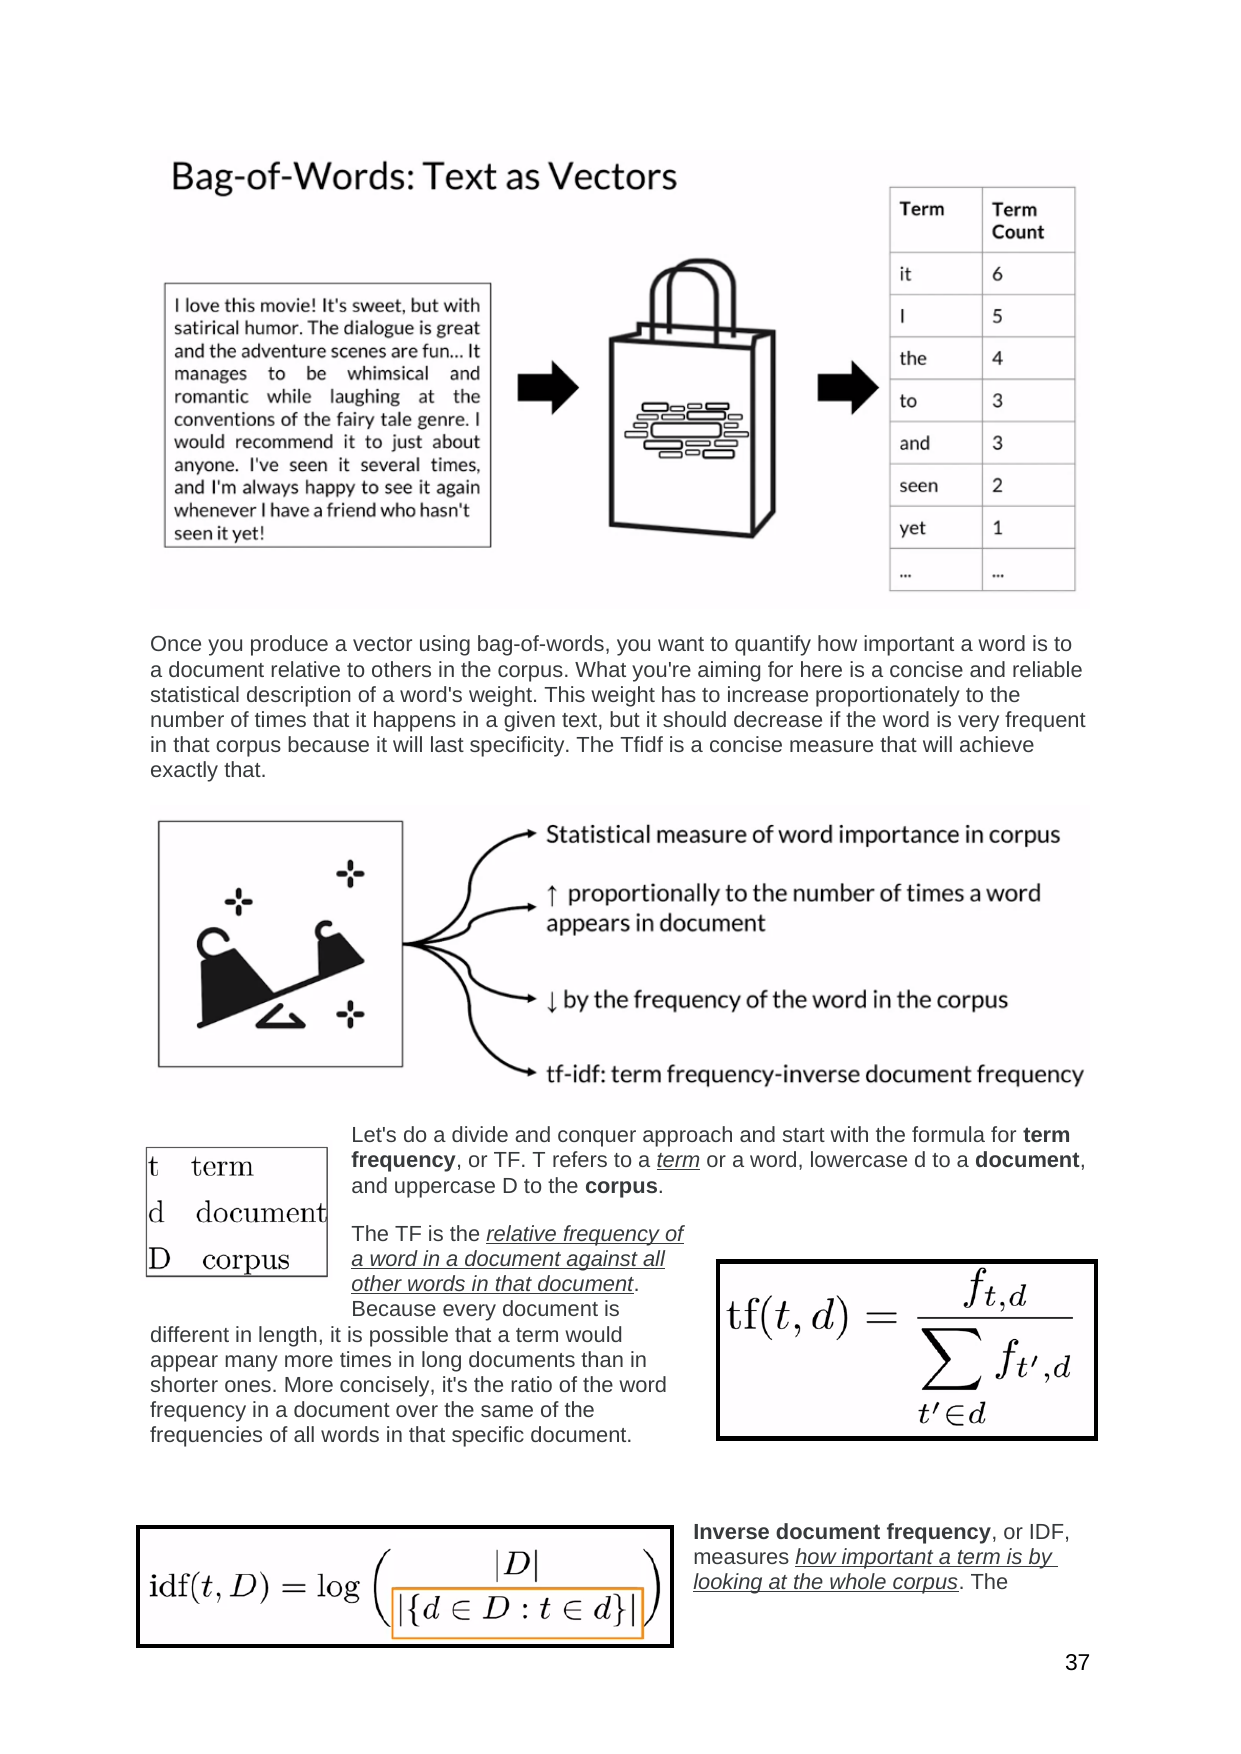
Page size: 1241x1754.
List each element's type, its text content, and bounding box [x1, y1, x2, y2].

text Let's do a divide and conquer approach and start with the formula for term frequency, or TF. T refers to a term or a word, lowercase d to a document, and uppercase D to the corpus. [150, 1122, 1090, 1198]
picture [720, 1264, 1094, 1436]
picture [140, 1529, 670, 1644]
picture [150, 150, 1091, 609]
picture [150, 805, 1091, 1100]
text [150, 1518, 1090, 1594]
text Once you produce a vector using bag-of-words, you want to quantify how important a word is to a document relative to others in the corpus. What you're aiming for here is a concise and reliable statistical description of a word's weight. This weight has to increase proportionately to the number of times that it happens in a given text, but it should decrease if the word is very frequent in that corpus because it will last specificity. The Tfidf is a concise measure that will achieve exactly that. [150, 631, 1090, 782]
picture [140, 1140, 333, 1281]
